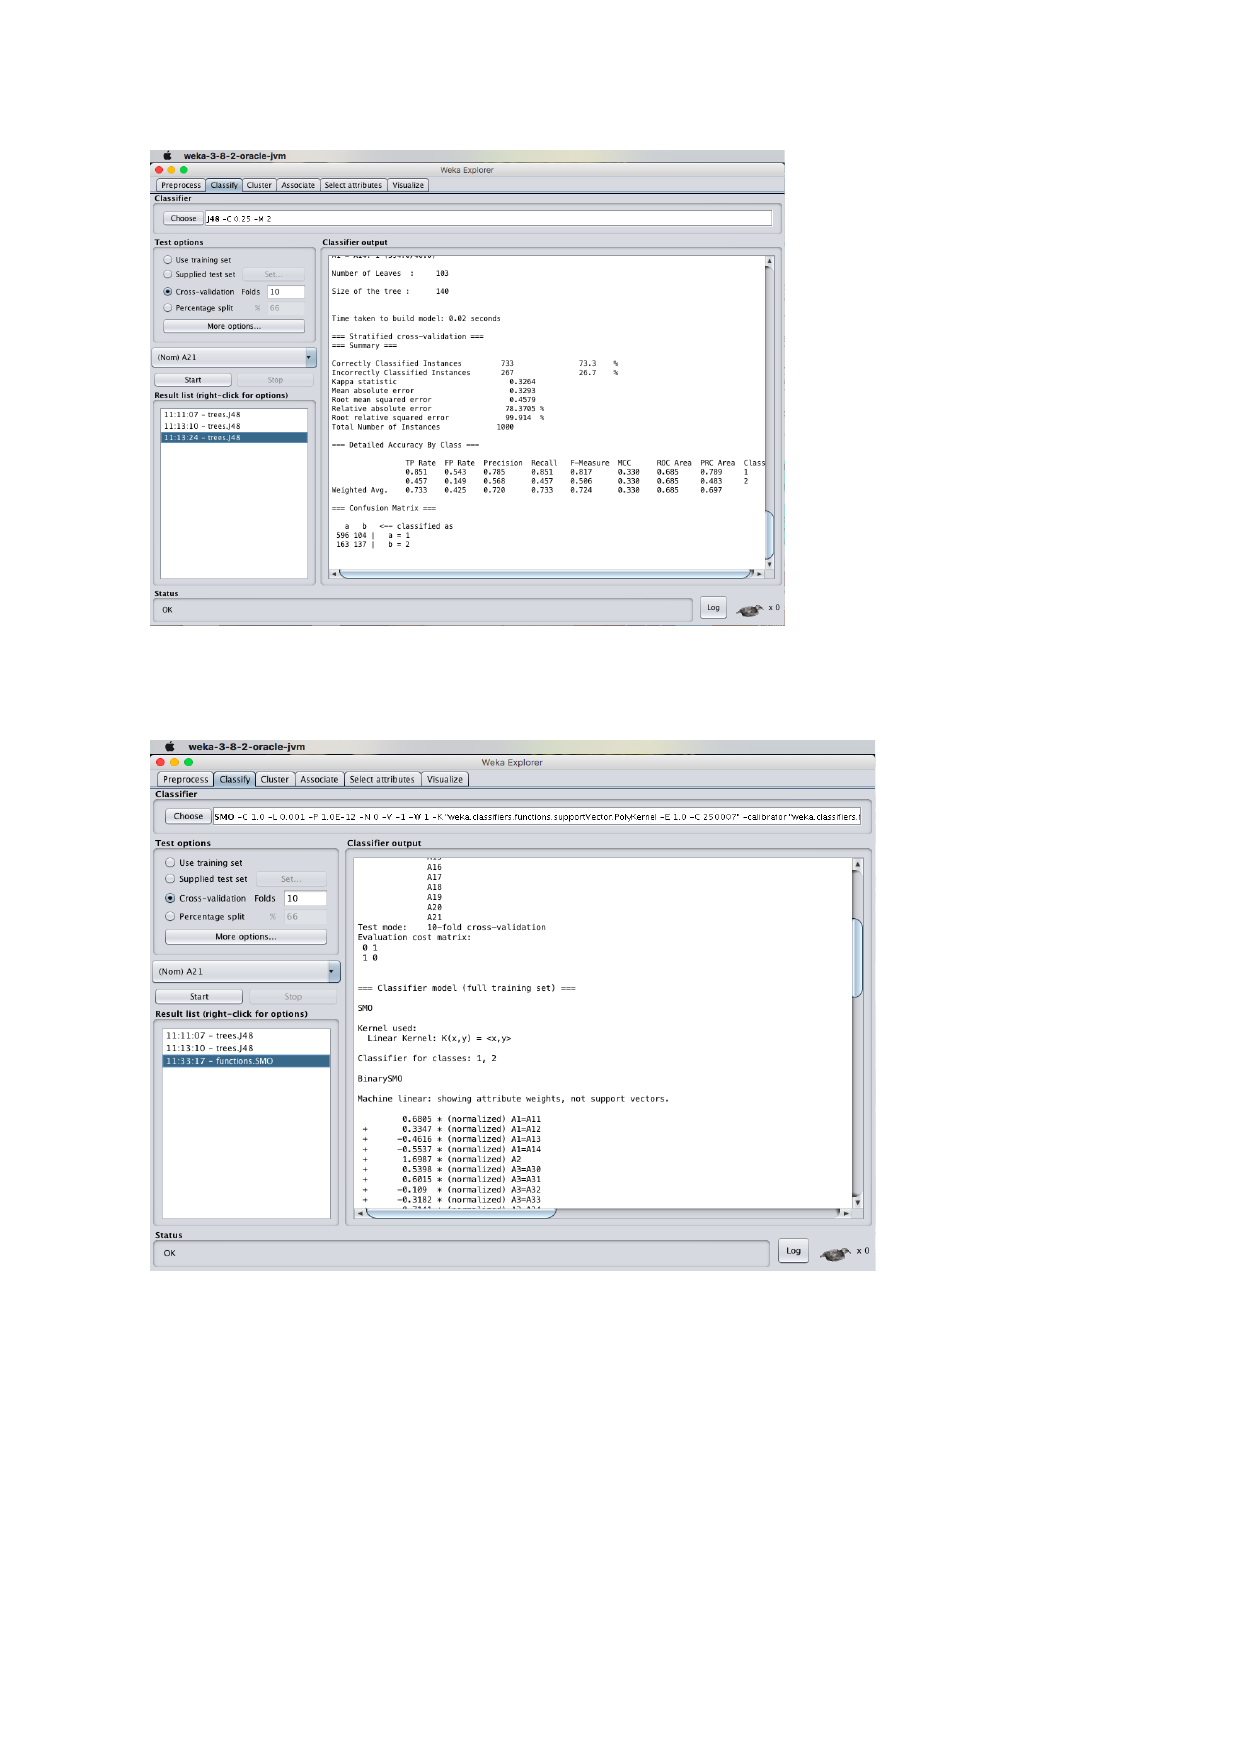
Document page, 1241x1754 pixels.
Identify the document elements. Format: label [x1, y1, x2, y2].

picture [150, 150, 785, 626]
picture [150, 740, 876, 1271]
